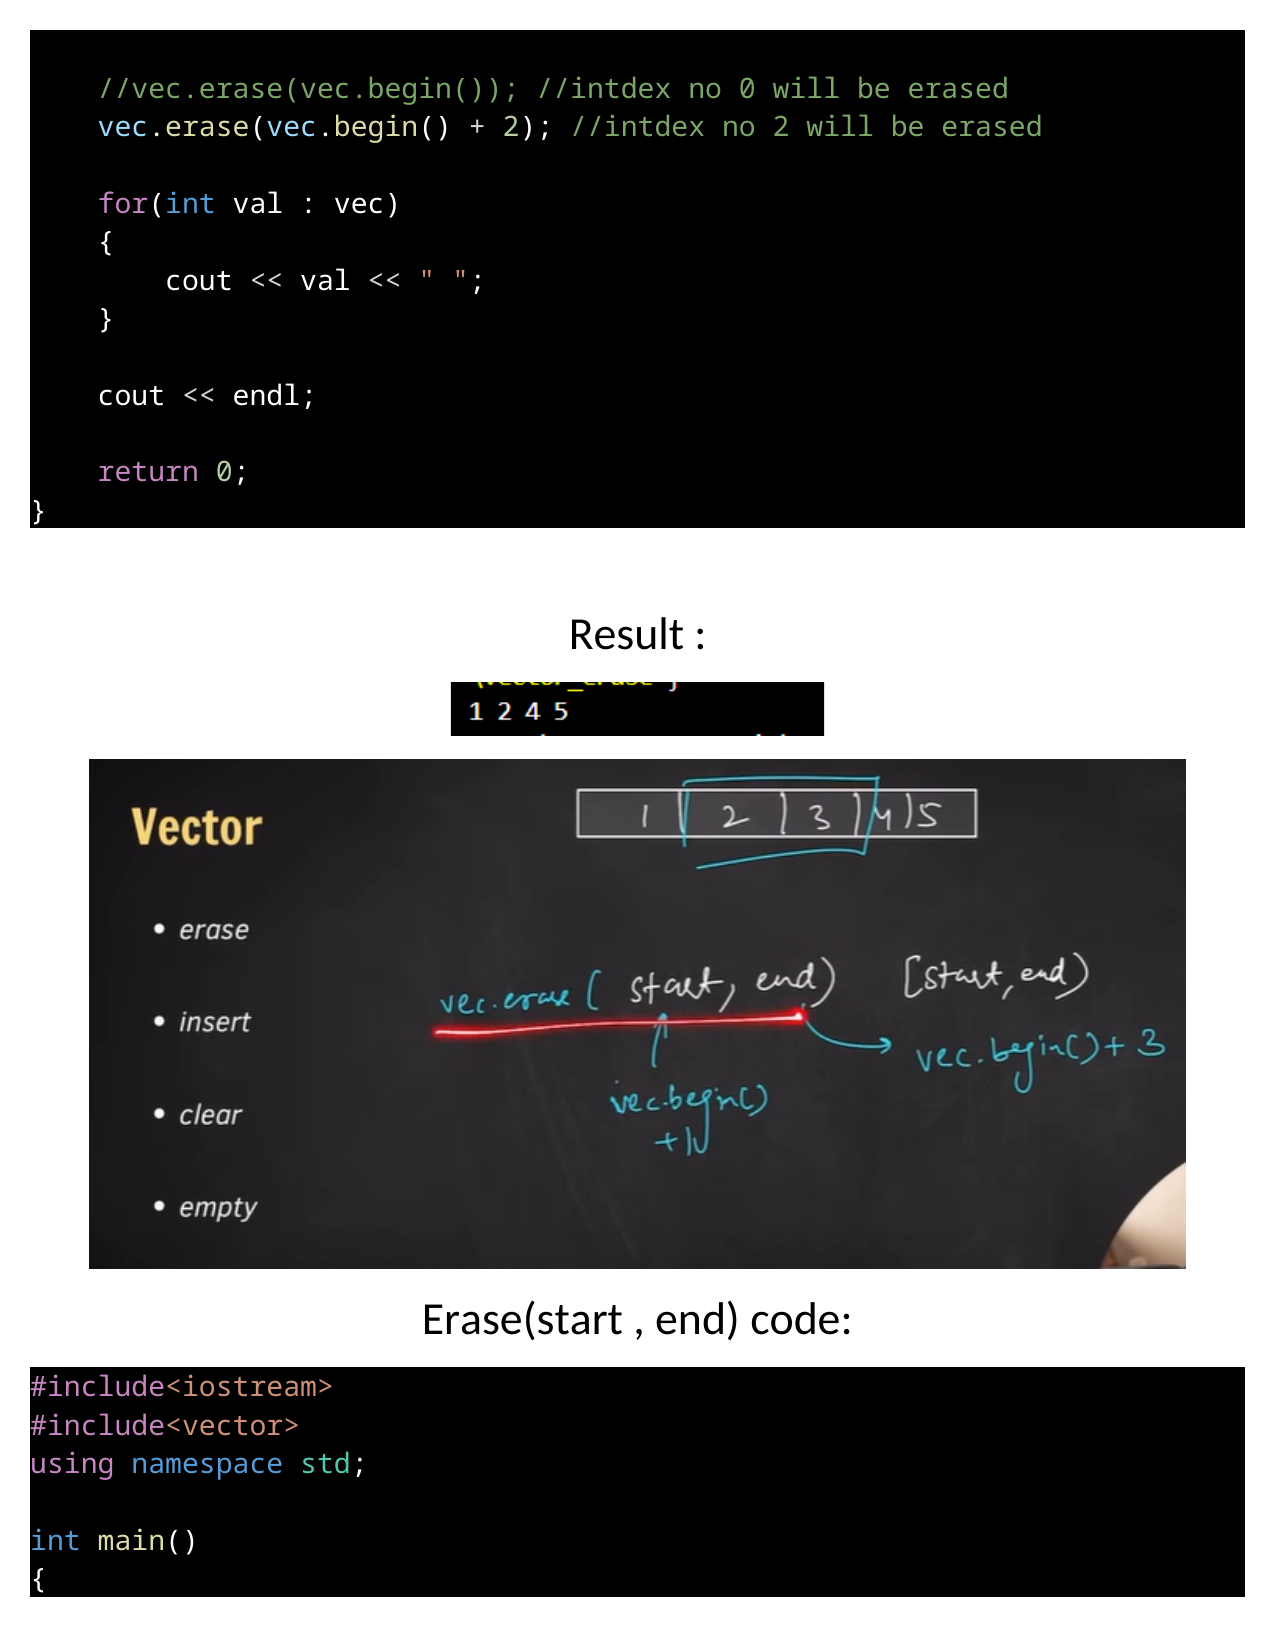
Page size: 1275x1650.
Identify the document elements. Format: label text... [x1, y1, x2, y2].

text { [30, 1558, 1245, 1597]
picture [89, 759, 1186, 1269]
text using namespace std; [30, 1443, 1245, 1482]
text //vec.erase(vec.begin()); //intdex no 0 will be erased [30, 68, 1245, 107]
text return 0; [30, 452, 1245, 490]
text vec.erase(vec.begin() + 2); //intdex no 2 will be erased [30, 107, 1245, 145]
text } [30, 490, 1245, 528]
text int main() [30, 1520, 1245, 1558]
text #include<vector> [30, 1405, 1245, 1443]
text cout << endl; [30, 375, 1245, 413]
picture [450, 682, 825, 736]
text #include<iostream> [30, 1367, 1245, 1405]
text cout << val << " "; [30, 260, 1245, 298]
text } [30, 298, 1245, 337]
text { [30, 222, 1245, 260]
text Erase(start , end) code: [30, 1290, 1245, 1346]
text for(int val : vec) [30, 183, 1245, 222]
text Result : [30, 605, 1245, 661]
